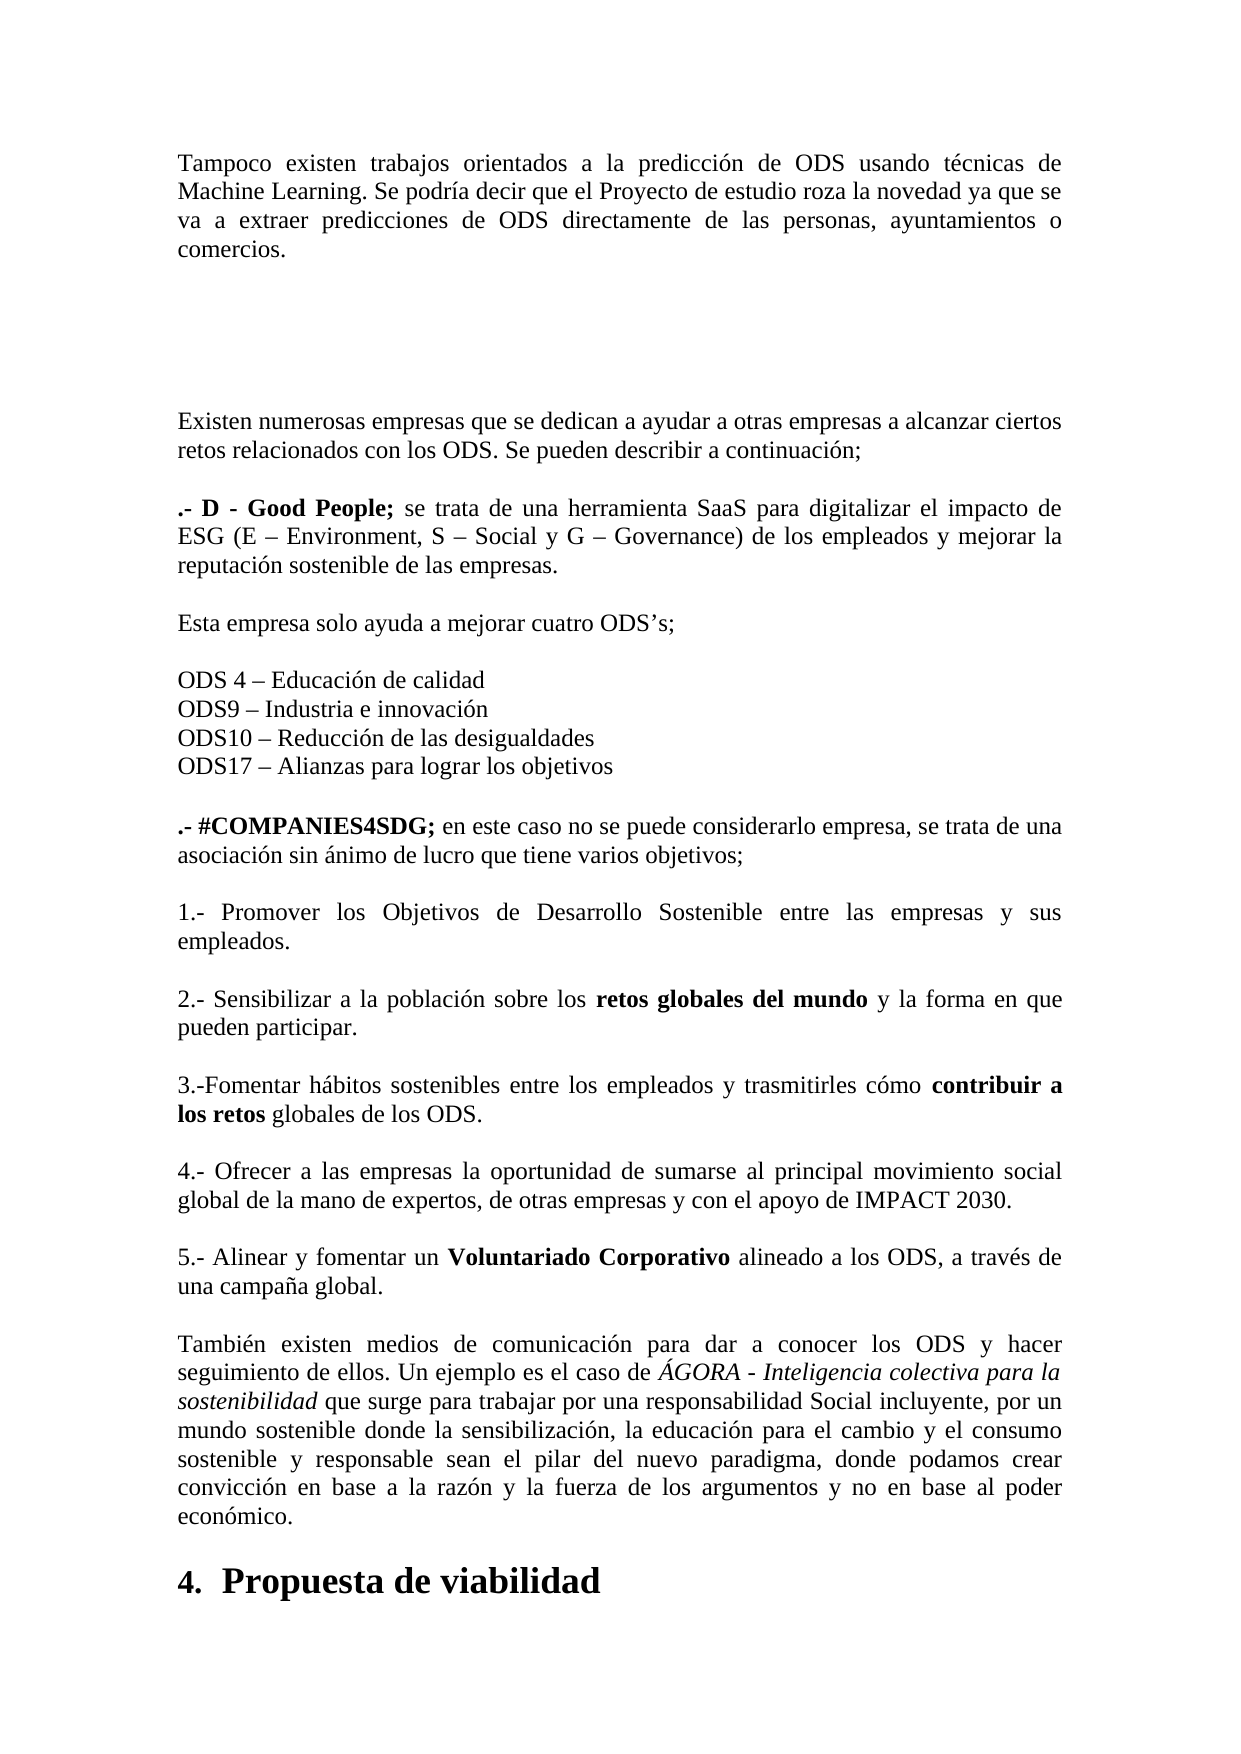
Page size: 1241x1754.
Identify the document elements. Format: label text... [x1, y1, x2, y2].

text 5.- Alinear y fomentar un Voluntariado Corporativo alineado a los ODS, a través de una campaña global. [177, 1242, 1063, 1300]
text .- D - Good People; se trata de una herramienta SaaS para digitalizar el impacto de ESG (E – Environment, S – Social y G – Governance) de los empleados y mejorar la reputación sostenible de las empresas. [177, 493, 1063, 579]
text ODS 4 – Educación de calidad [177, 665, 1063, 694]
text Existen numerosas empresas que se dedican a ayudar a otras empresas a alcanzar ciertos retos relacionados con los ODS. Se pueden describir a continuación; [177, 406, 1063, 464]
text ODS9 – Industria e innovación [177, 694, 1063, 723]
text ODS10 – Reducción de las desigualdades [177, 723, 1063, 751]
text Esta empresa solo ayuda a mejorar cuatro ODS’s; [177, 608, 1063, 636]
text 4.- Ofrecer a las empresas la oportunidad de sumarse al principal movimiento social global de la mano de expertos, de otras empresas y con el apoyo de IMPACT 2030. [177, 1156, 1063, 1214]
text ODS17 – Alianzas para lograr los objetivos [177, 751, 1063, 780]
text 2.- Sensibilizar a la población sobre los retos globales del mundo y la forma en que pueden participar. [177, 984, 1063, 1041]
text 3.-Fomentar hábitos sostenibles entre los empleados y trasmitirles cómo contribuir a los retos globales de los ODS. [177, 1070, 1063, 1127]
text Tampoco existen trabajos orientados a la predicción de ODS usando técnicas de Machine Learning. Se podría decir que el Proyecto de estudio roza la novedad ya que se va a extraer predicciones de ODS directamente de las personas, ayuntamientos o comercios. [177, 148, 1063, 263]
text 1.- Promover los Objetivos de Desarrollo Sostenible entre las empresas y sus empleados. [177, 897, 1063, 955]
list Propuesta de viabilidad [177, 1559, 1063, 1602]
text .- #COMPANIES4SDG; en este caso no se puede considerarlo empresa, se trata de una asociación sin ánimo de lucro que tiene varios objetivos; [177, 811, 1063, 869]
text También existen medios de comunicación para dar a conocer los ODS y hacer seguimiento de ellos. Un ejemplo es el caso de ÁGORA - Inteligencia colectiva para la sostenibilidad que surge para trabajar por una responsabilidad Social incluyente, por un mundo sostenible donde la sensibilización, la educación para el cambio y el consumo sostenible y responsable sean el pilar del nuevo paradigma, donde podamos crear convicción en base a la razón y la fuerza de los argumentos y no en base al poder económico. [177, 1329, 1063, 1530]
